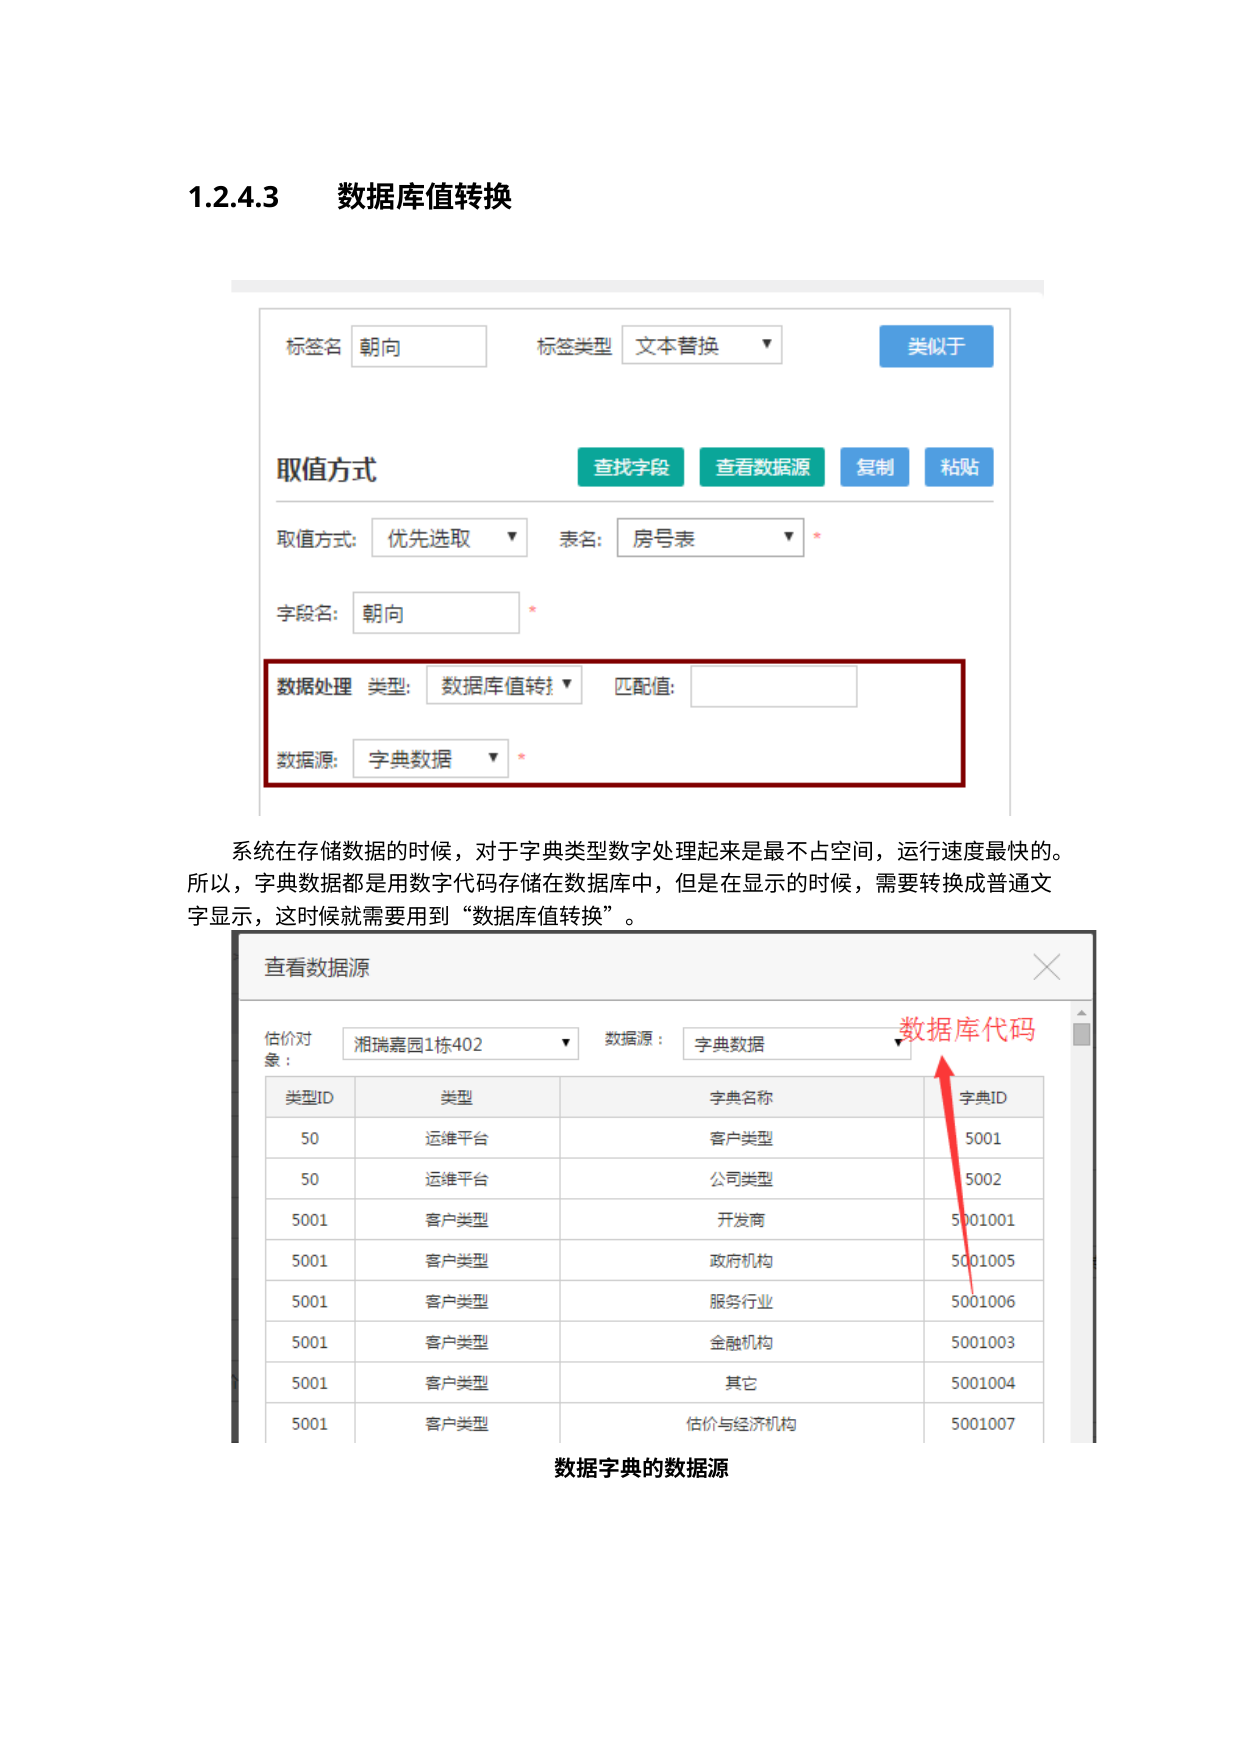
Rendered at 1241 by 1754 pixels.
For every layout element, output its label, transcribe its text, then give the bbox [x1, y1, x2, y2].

picture [231, 280, 1044, 816]
text 数据字典的数据源 [187, 1451, 1053, 1483]
subtitle 数据库值转换 [187, 162, 1053, 227]
picture [231, 930, 1097, 1443]
text 系统在存储数据的时候，对于字典类型数字处理起来是最不占空间，运行速度最快的。所以，字典数据都是用数字代码存储在数据库中，但是在显示的时候，需要转换成普通文字显示，这时候就需要用到“数据库值转换”。 [187, 833, 1053, 931]
